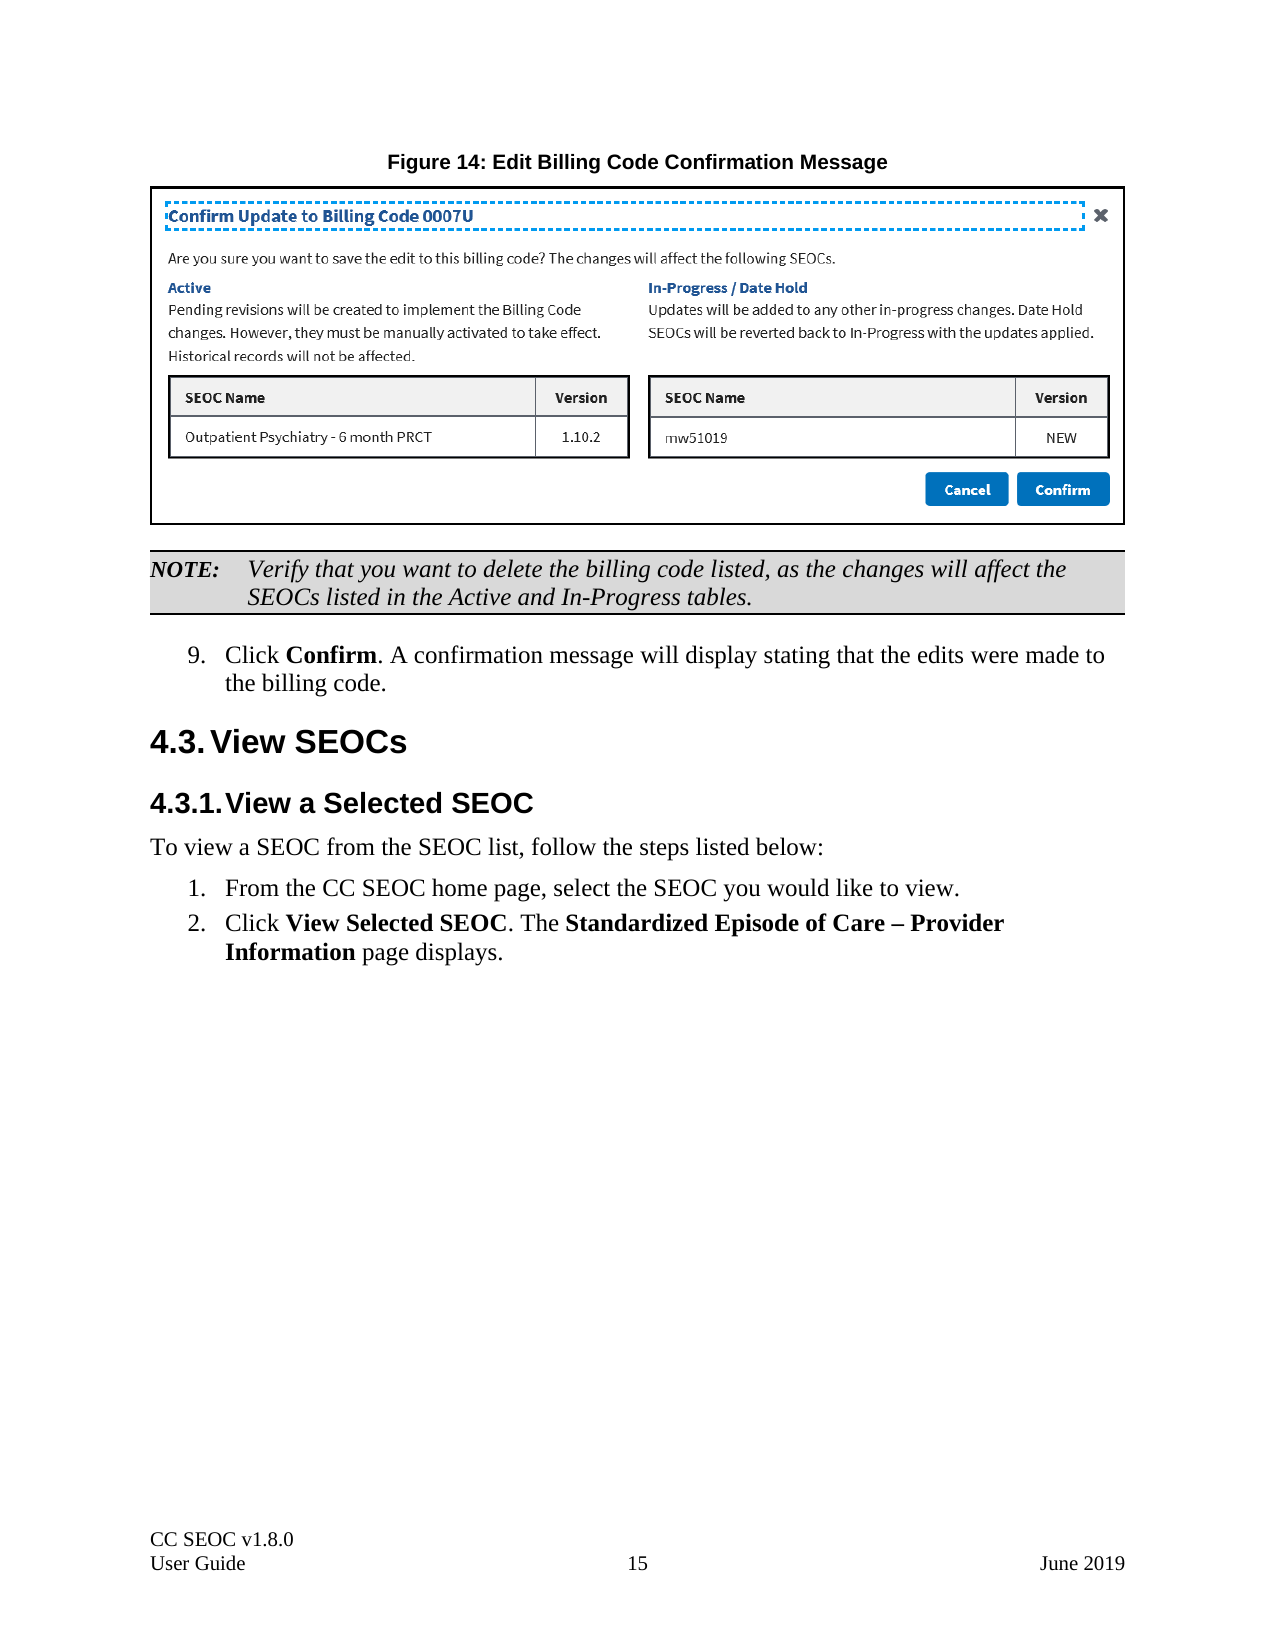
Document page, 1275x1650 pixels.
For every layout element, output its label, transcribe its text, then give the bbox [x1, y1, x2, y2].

text Click View Selected SEOC. The Standardized Episode of Care – Provider Information page displays. [187, 908, 1125, 966]
list From the CC SEOC home page, select the SEOC you would like to view. [187, 873, 1125, 902]
text Figure 14: Edit Billing Code Confirmation Message [150, 150, 1125, 174]
text Verify that you want to delete the billing code listed, as the changes will affect the SEOCs listed in the Active and In-Progress tables. [150, 552, 1125, 613]
list Click Confirm. A confirmation message will display stating that the edits were made to the billing code. [187, 640, 1125, 697]
picture [152, 189, 1123, 523]
text To view a SEOC from the SEOC list, follow the steps listed below: [150, 832, 1125, 861]
subtitle View a Selected SEOC [150, 786, 1125, 819]
subtitle View SEOCs [150, 722, 1125, 761]
